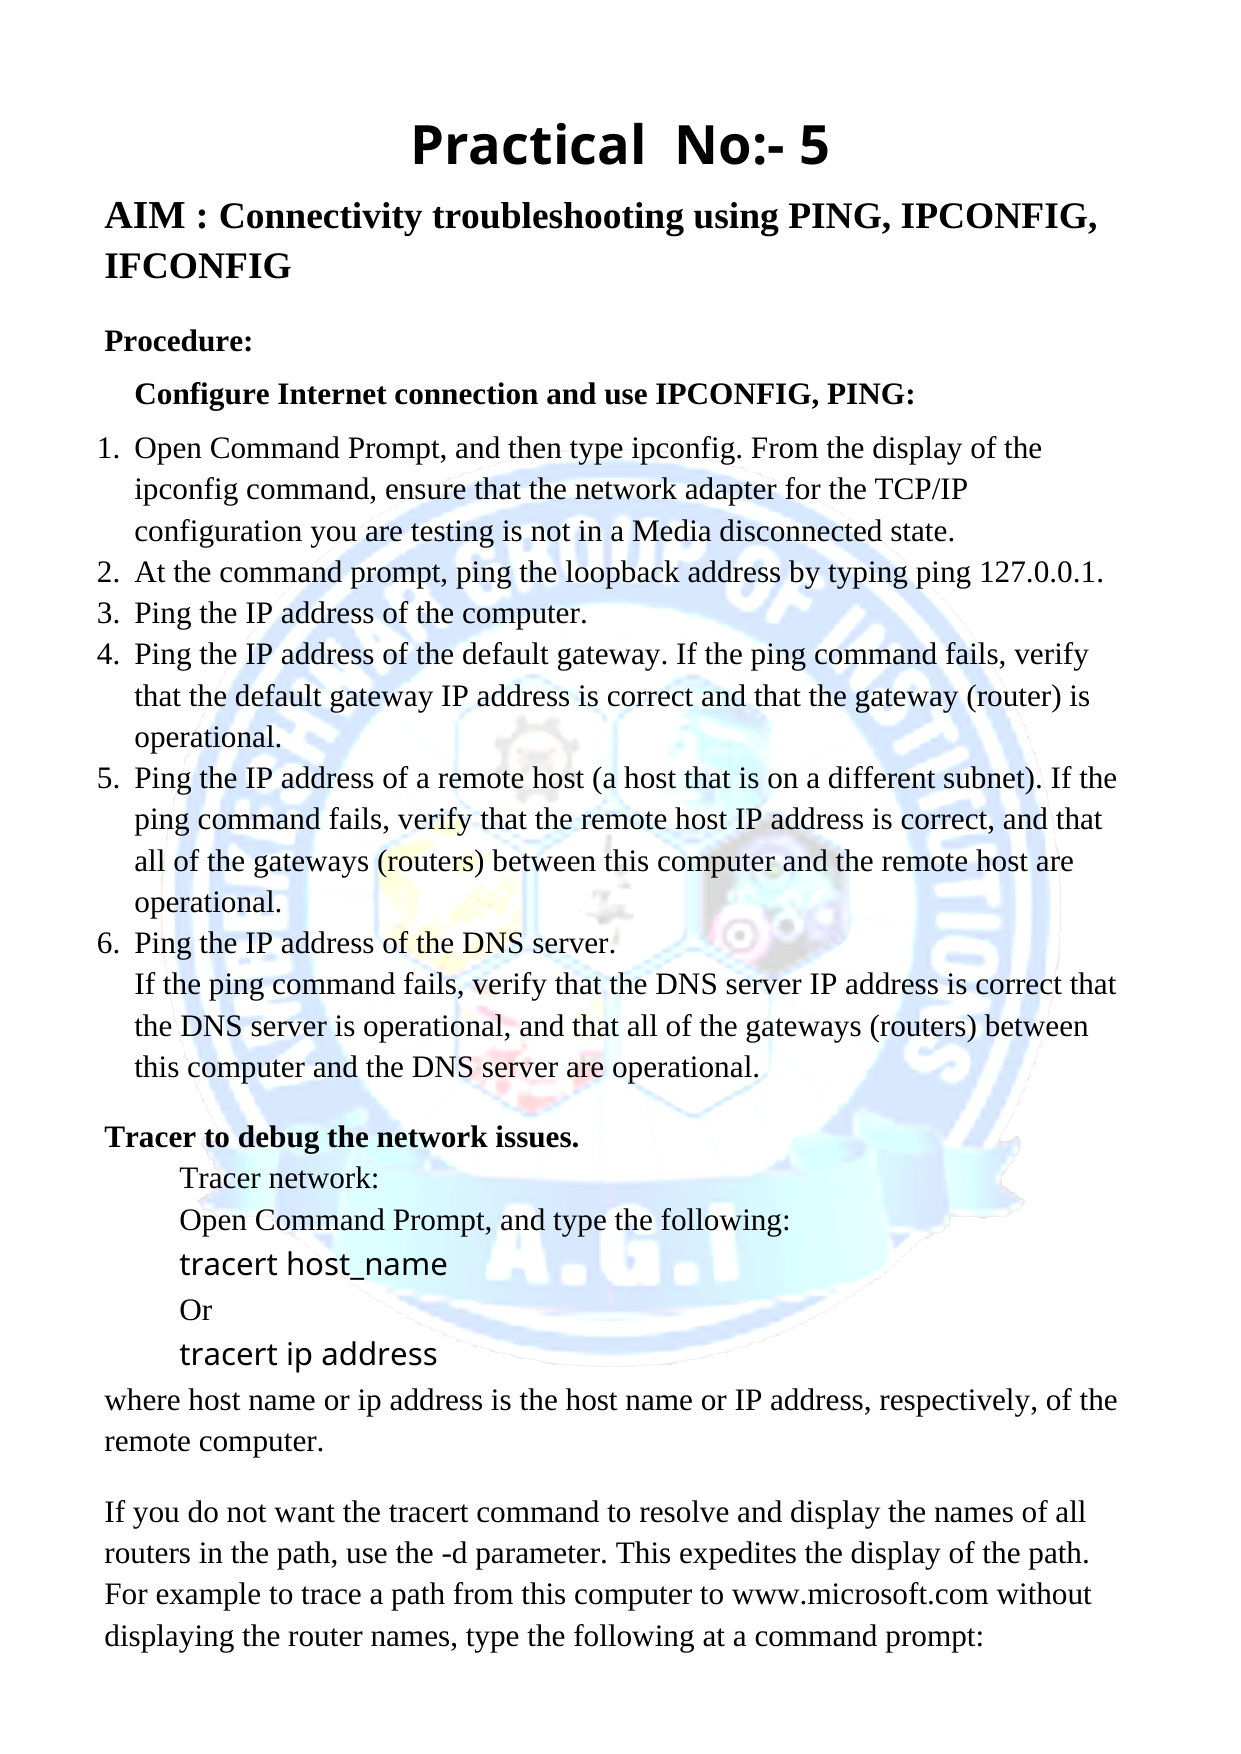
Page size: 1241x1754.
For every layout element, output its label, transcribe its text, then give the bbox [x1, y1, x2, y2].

text Configure Internet connection and use IPCONFIG, PING: [104, 376, 1136, 411]
text AIM : Connectivity troubleshooting using PING, IPCONFIG, IFCONFIG [104, 191, 1136, 286]
text If you do not want the tracert command to resolve and display the names of all routers in the path, use the -d parameter. This expedites the display of the path. For example to trace a path from this computer to www.microsoft.com without displaying the router names, type the following at a command prompt: [104, 1493, 1136, 1653]
text Procedure: [104, 322, 1136, 358]
text where host name or ip address is the host name or IP address, respectively, of the remote computer. [104, 1381, 1136, 1458]
list Ping the IP address of the default gateway. If the ping command fails, verify that the default gateway IP address is correct and that the gateway (router) is operational. [97, 636, 1136, 754]
list Ping the IP address of the computer. [97, 594, 1136, 630]
text Tracer network: [104, 1160, 1136, 1196]
list Ping the IP address of a remote host (a host that is on a different subnet). If the ping command fails, verify that the remote host IP address is correct, and that all of the gateways (routers) between this computer and the remote host are operational. [97, 759, 1136, 919]
text Open Command Prompt, and type the following: [104, 1201, 1136, 1237]
text Or [104, 1291, 1136, 1327]
text If the ping command fails, verify that the DNS server IP address is correct that the DNS server is operational, and that all of the gateways (routers) between this computer and the DNS server are operational. [134, 966, 1136, 1084]
text Tracer to debug the network issues. [104, 1118, 1136, 1154]
list At the command prompt, ping the loopback address by typing ping 127.0.0.1. [97, 553, 1136, 589]
text tracert ip address [104, 1332, 1136, 1375]
list Ping the IP address of the DNS server. [97, 924, 1136, 960]
list Open Command Prompt, and then type ipconfig. From the display of the ipconfig command, ensure that the network adapter for the TCP/IP configuration you are testing is not in a Media disconnected state. [97, 429, 1136, 548]
text Practical No:- 5 [104, 106, 1136, 180]
text tracert host_name [104, 1242, 1136, 1285]
